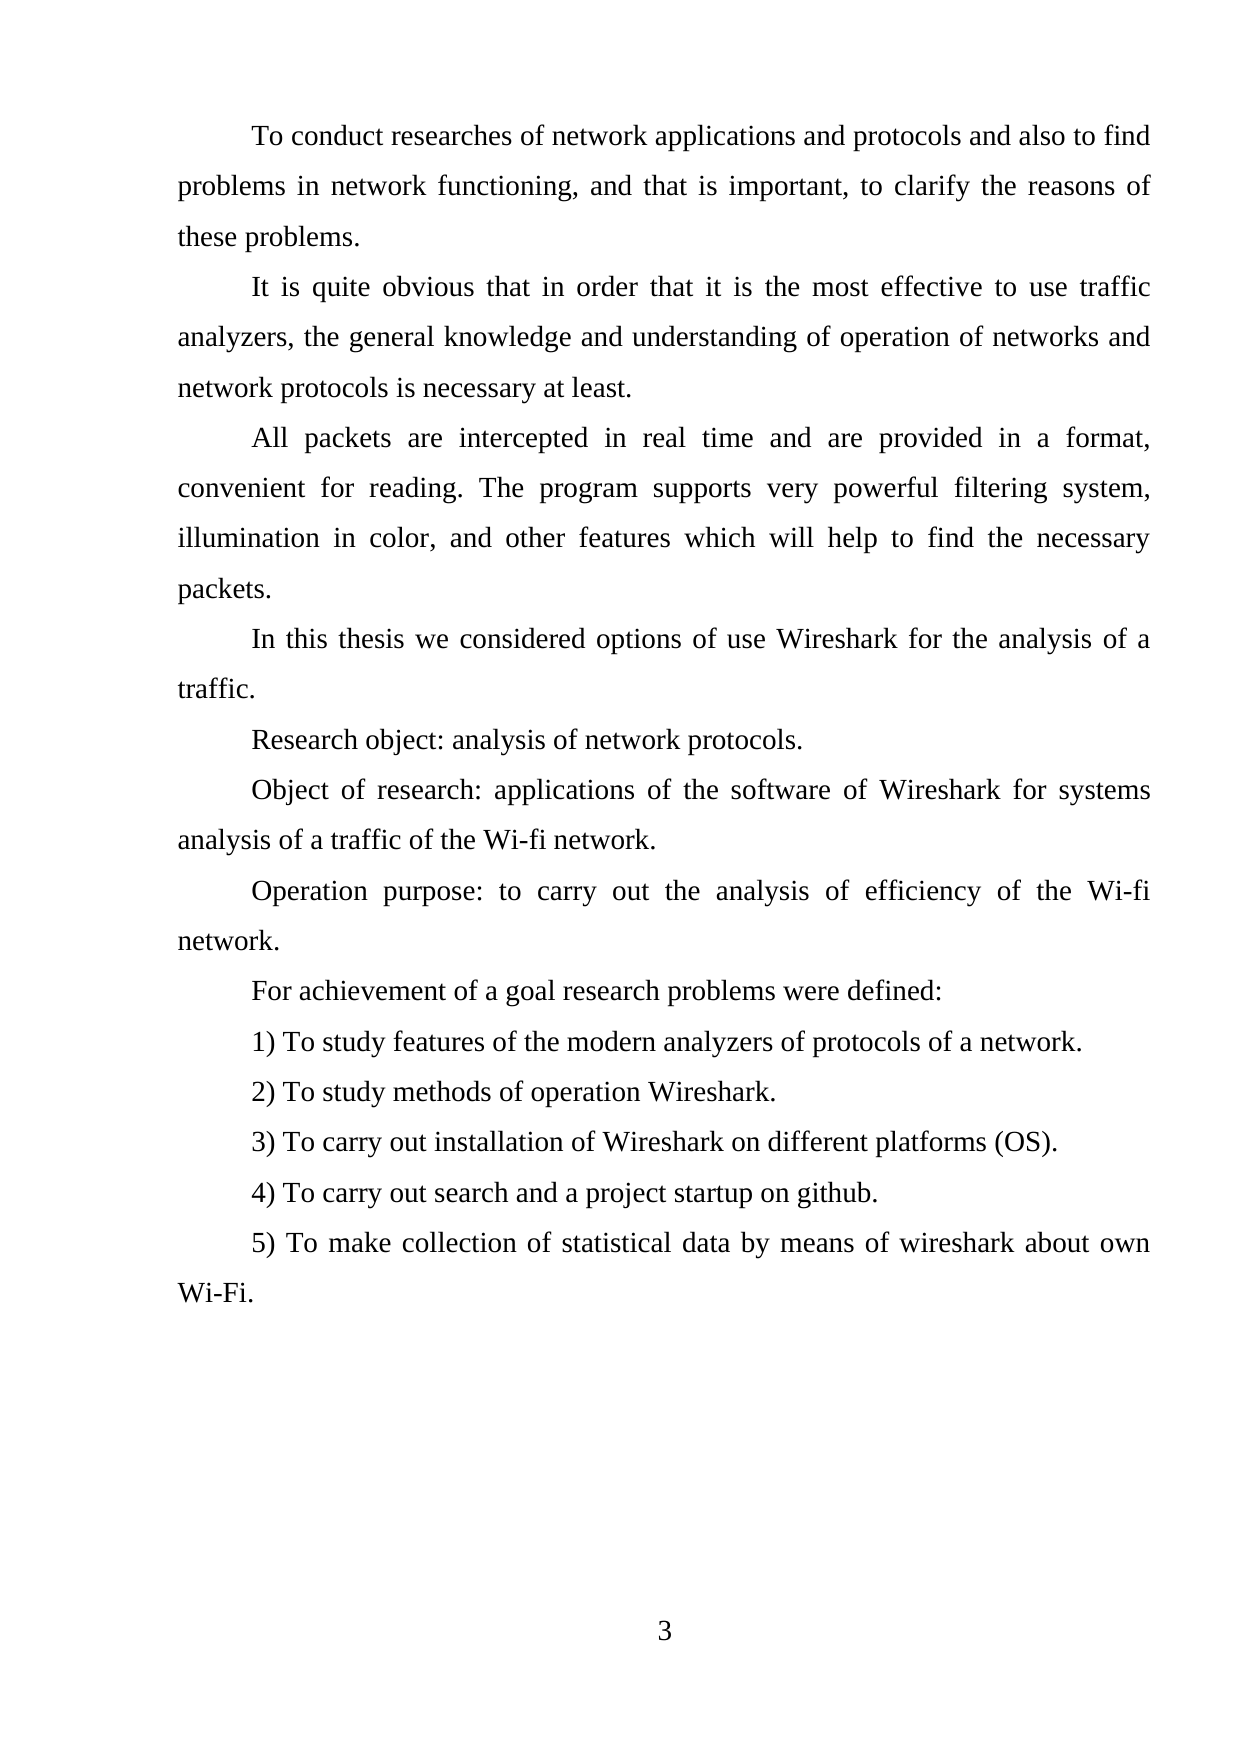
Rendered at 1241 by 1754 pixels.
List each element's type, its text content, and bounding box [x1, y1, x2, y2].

text Operation purpose: to carry out the analysis of efficiency of the Wi-fi network. [177, 873, 1152, 957]
text 5) To make collection of statistical data by means of wireshark about own Wi-Fi. [177, 1225, 1152, 1309]
text For achievement of a goal research problems were defined: [177, 973, 1152, 1007]
text Object of research: applications of the software of Wireshark for systems analysis of a traffic of the Wi-fi network. [177, 772, 1152, 856]
text 4) To carry out search and a project startup on github. [177, 1175, 1152, 1208]
text 2) To study methods of operation Wireshark. [177, 1074, 1152, 1108]
text 1) To study features of the modern analyzers of protocols of a network. [177, 1024, 1152, 1057]
text It is quite obvious that in order that it is the most effective to use traffic analyzers, the general knowledge and understanding of operation of networks and network protocols is necessary at least. [177, 269, 1152, 403]
text All packets are intercepted in real time and are provided in a format, convenient for reading. The program supports very powerful filtering system, illumination in color, and other features which will help to find the necessary packets. [177, 420, 1152, 604]
text In this thesis we considered options of use Wireshark for the analysis of a traffic. [177, 621, 1152, 705]
text 3) To carry out installation of Wireshark on different platforms (OS). [177, 1124, 1152, 1158]
text To conduct researches of network applications and protocols and also to find problems in network functioning, and that is important, to clarify the reasons of these problems. [177, 118, 1152, 252]
text Research object: analysis of network protocols. [177, 722, 1152, 755]
